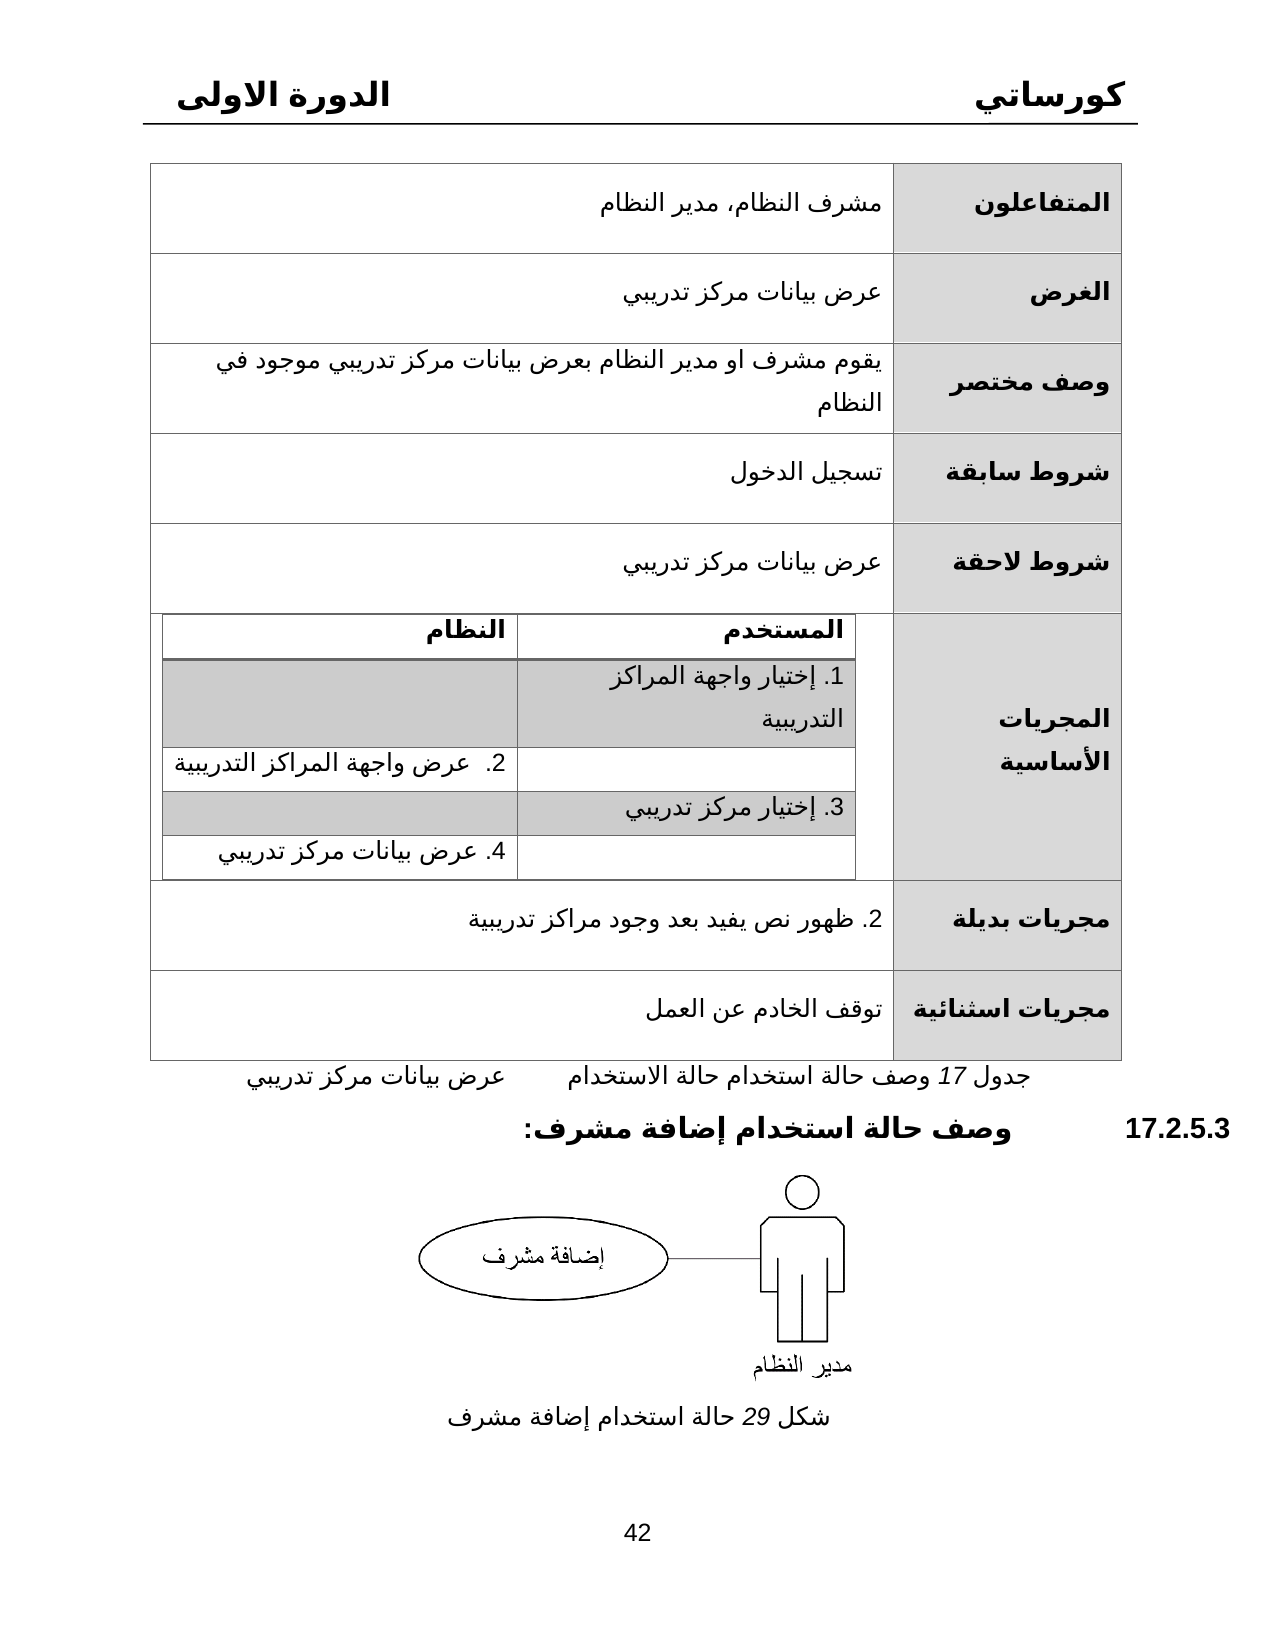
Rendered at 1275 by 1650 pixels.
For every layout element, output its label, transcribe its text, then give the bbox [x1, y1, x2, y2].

table_cell [151, 614, 162, 880]
table_cell شروط لاحقة [894, 524, 1121, 612]
text شكل حالة استخدام إضافة مشرف [150, 1402, 1125, 1431]
table_cell شروط سابقة [894, 434, 1121, 522]
table_cell مجريات اسثنائية [894, 971, 1121, 1060]
table_cell عرض بيانات مركز تدريبي [151, 254, 893, 342]
table_cell [163, 748, 517, 791]
table_cell المجريات الأساسية [894, 614, 1121, 880]
table_cell 2. ظهور نص يفيد بعد وجود مراكز تدريبية [151, 881, 893, 970]
table_cell توقف الخادم عن العمل [151, 971, 893, 1060]
table_cell [163, 615, 517, 658]
subtitle وصف حالة استخدام إضافة مشرف: [150, 1111, 1125, 1144]
table_cell مجريات بديلة [894, 881, 1121, 970]
text جدول وصف حالة استخدام حالة الاستخدام عرض بيانات مركز تدريبي [150, 1061, 1125, 1090]
table_cell يقوم مشرف او مدير النظام بعرض بيانات مركز تدريبي موجود في النظام [151, 344, 893, 432]
table_cell [163, 836, 517, 879]
picture [410, 1161, 865, 1388]
table_cell الغرض [894, 254, 1121, 342]
table_cell المتفاعلون [894, 164, 1121, 252]
table_cell [856, 614, 893, 880]
table_cell تسجيل الدخول [151, 434, 893, 522]
table_cell [518, 748, 855, 791]
table_cell [518, 615, 855, 658]
table_cell عرض بيانات مركز تدريبي [151, 524, 893, 612]
table_cell مشرف النظام، مدير النظام [151, 164, 893, 252]
table_cell [518, 836, 855, 879]
table_cell وصف مختصر [894, 344, 1121, 432]
